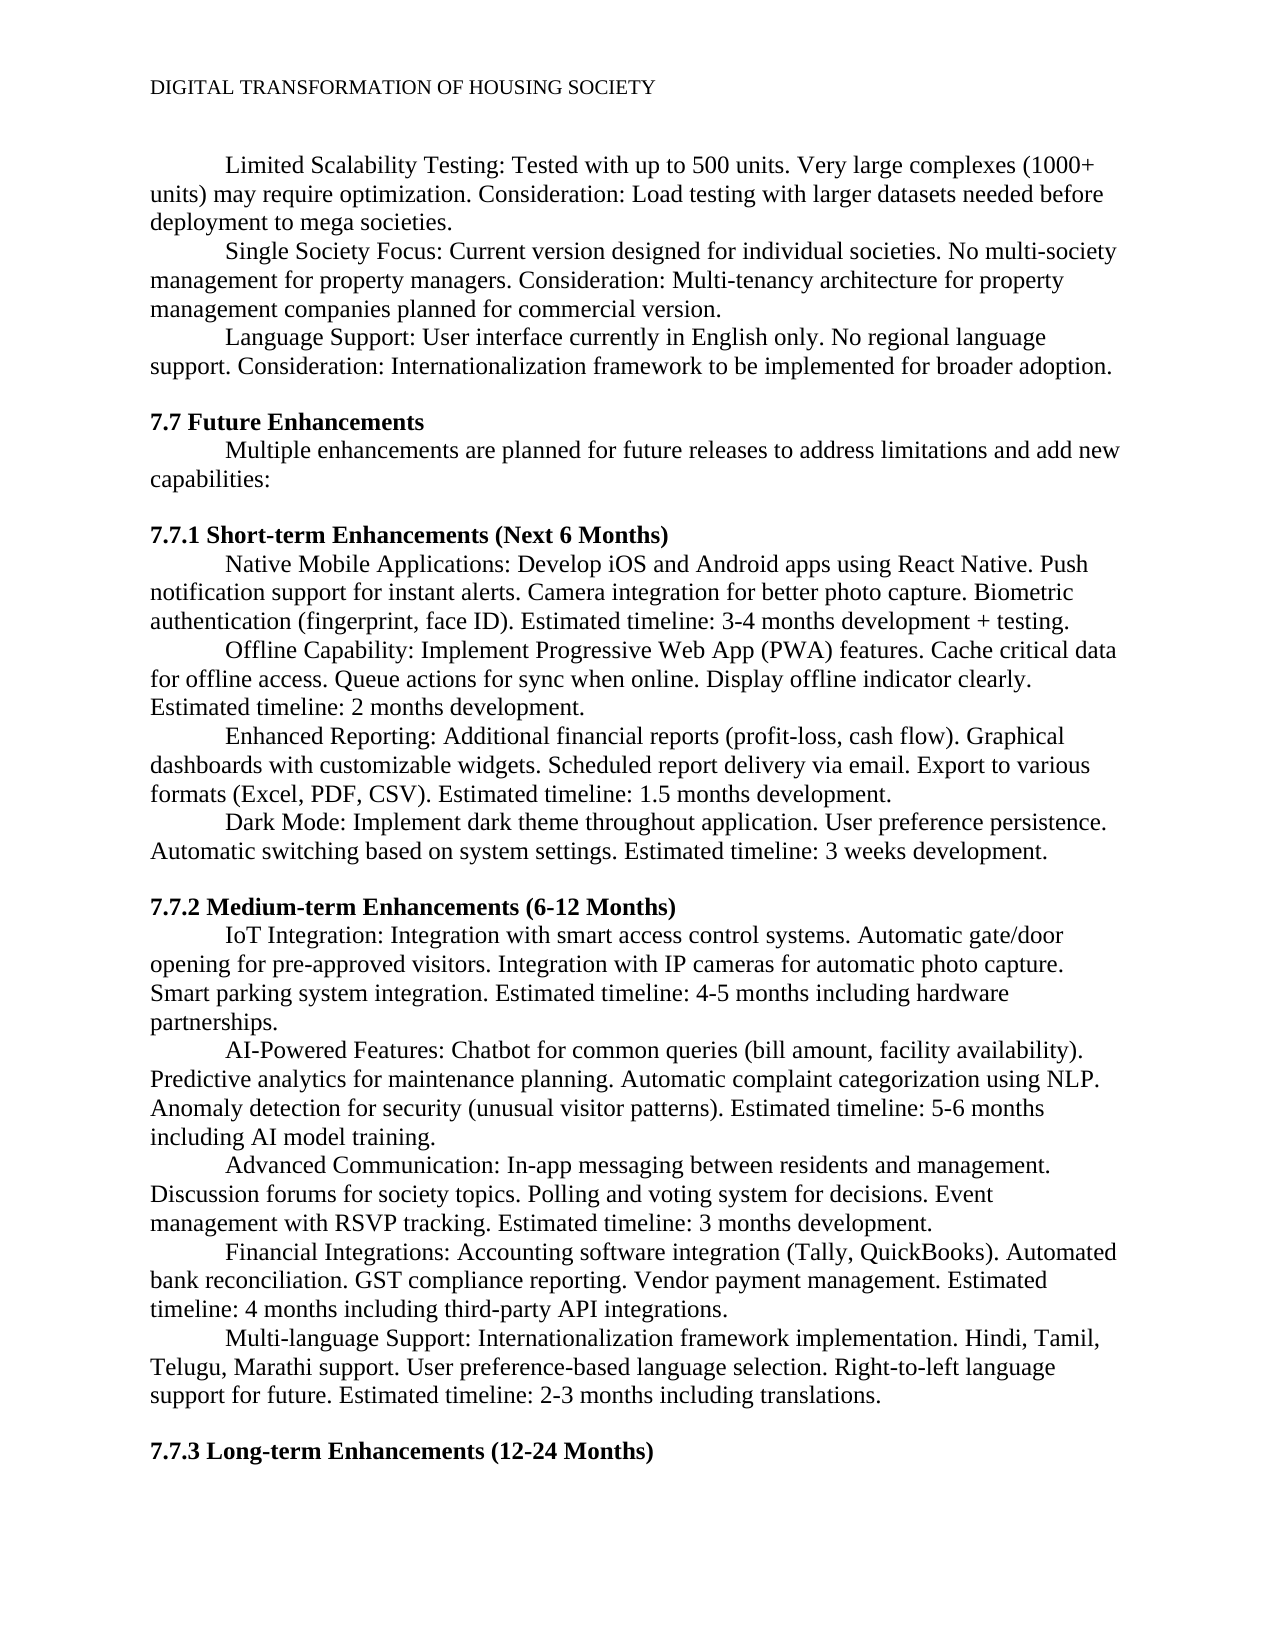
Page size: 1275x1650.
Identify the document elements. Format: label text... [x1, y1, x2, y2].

text Dark Mode: Implement dark theme throughout application. User preference persistence. Automatic switching based on system settings. Estimated timeline: 3 weeks development. [150, 807, 1125, 865]
text Language Support: User interface currently in English only. No regional language support. Consideration: Internationalization framework to be implemented for broader adoption. [150, 322, 1125, 380]
text Enhanced Reporting: Additional financial reports (profit-loss, cash flow). Graphical dashboards with customizable widgets. Scheduled report delivery via email. Export to various formats (Excel, PDF, CSV). Estimated timeline: 1.5 months development. [150, 721, 1125, 807]
text AI-Powered Features: Chatbot for common queries (bill amount, facility availability). Predictive analytics for maintenance planning. Automatic complaint categorization using NLP. Anomaly detection for security (unusual visitor patterns). Estimated timeline: 5-6 months including AI model training. [150, 1036, 1125, 1151]
text Advanced Communication: In-app messaging between residents and management. Discussion forums for society topics. Polling and voting system for decisions. Event management with RSVP tracking. Estimated timeline: 3 months development. [150, 1151, 1125, 1237]
text Financial Integrations: Accounting software integration (Tally, QuickBooks). Automated bank reconciliation. GST compliance reporting. Vendor payment management. Estimated timeline: 4 months including third-party API integrations. [150, 1237, 1125, 1323]
text Multi-language Support: Internationalization framework implementation. Hindi, Tamil, Telugu, Marathi support. User preference-based language selection. Right-to-left language support for future. Estimated timeline: 2-3 months including translations. [150, 1323, 1125, 1409]
text Multiple enhancements are planned for future releases to address limitations and add new capabilities: [150, 436, 1125, 493]
text Single Society Focus: Current version designed for individual societies. No multi-society management for property managers. Consideration: Multi-tenancy architecture for property management companies planned for commercial version. [150, 236, 1125, 322]
text 7.7.2 Medium-term Enhancements (6-12 Months) [150, 892, 1125, 921]
text Native Mobile Applications: Develop iOS and Android apps using React Native. Push notification support for instant alerts. Camera integration for better photo capture. Biometric authentication (fingerprint, face ID). Estimated timeline: 3-4 months development + testing. [150, 549, 1125, 635]
text Offline Capability: Implement Progressive Web App (PWA) features. Cache critical data for offline access. Queue actions for sync when online. Display offline indicator clearly. Estimated timeline: 2 months development. [150, 635, 1125, 721]
text 7.7.1 Short-term Enhancements (Next 6 Months) [150, 520, 1125, 549]
text 7.7.3 Long-term Enhancements (12-24 Months) [150, 1436, 1125, 1465]
text IoT Integration: Integration with smart access control systems. Automatic gate/door opening for pre-approved visitors. Integration with IP cameras for automatic photo capture. Smart parking system integration. Estimated timeline: 4-5 months including hardware partnerships. [150, 921, 1125, 1036]
text Limited Scalability Testing: Tested with up to 500 units. Very large complexes (1000+ units) may require optimization. Consideration: Load testing with larger datasets needed before deployment to mega societies. [150, 150, 1125, 236]
text 7.7 Future Enhancements [150, 407, 1125, 436]
